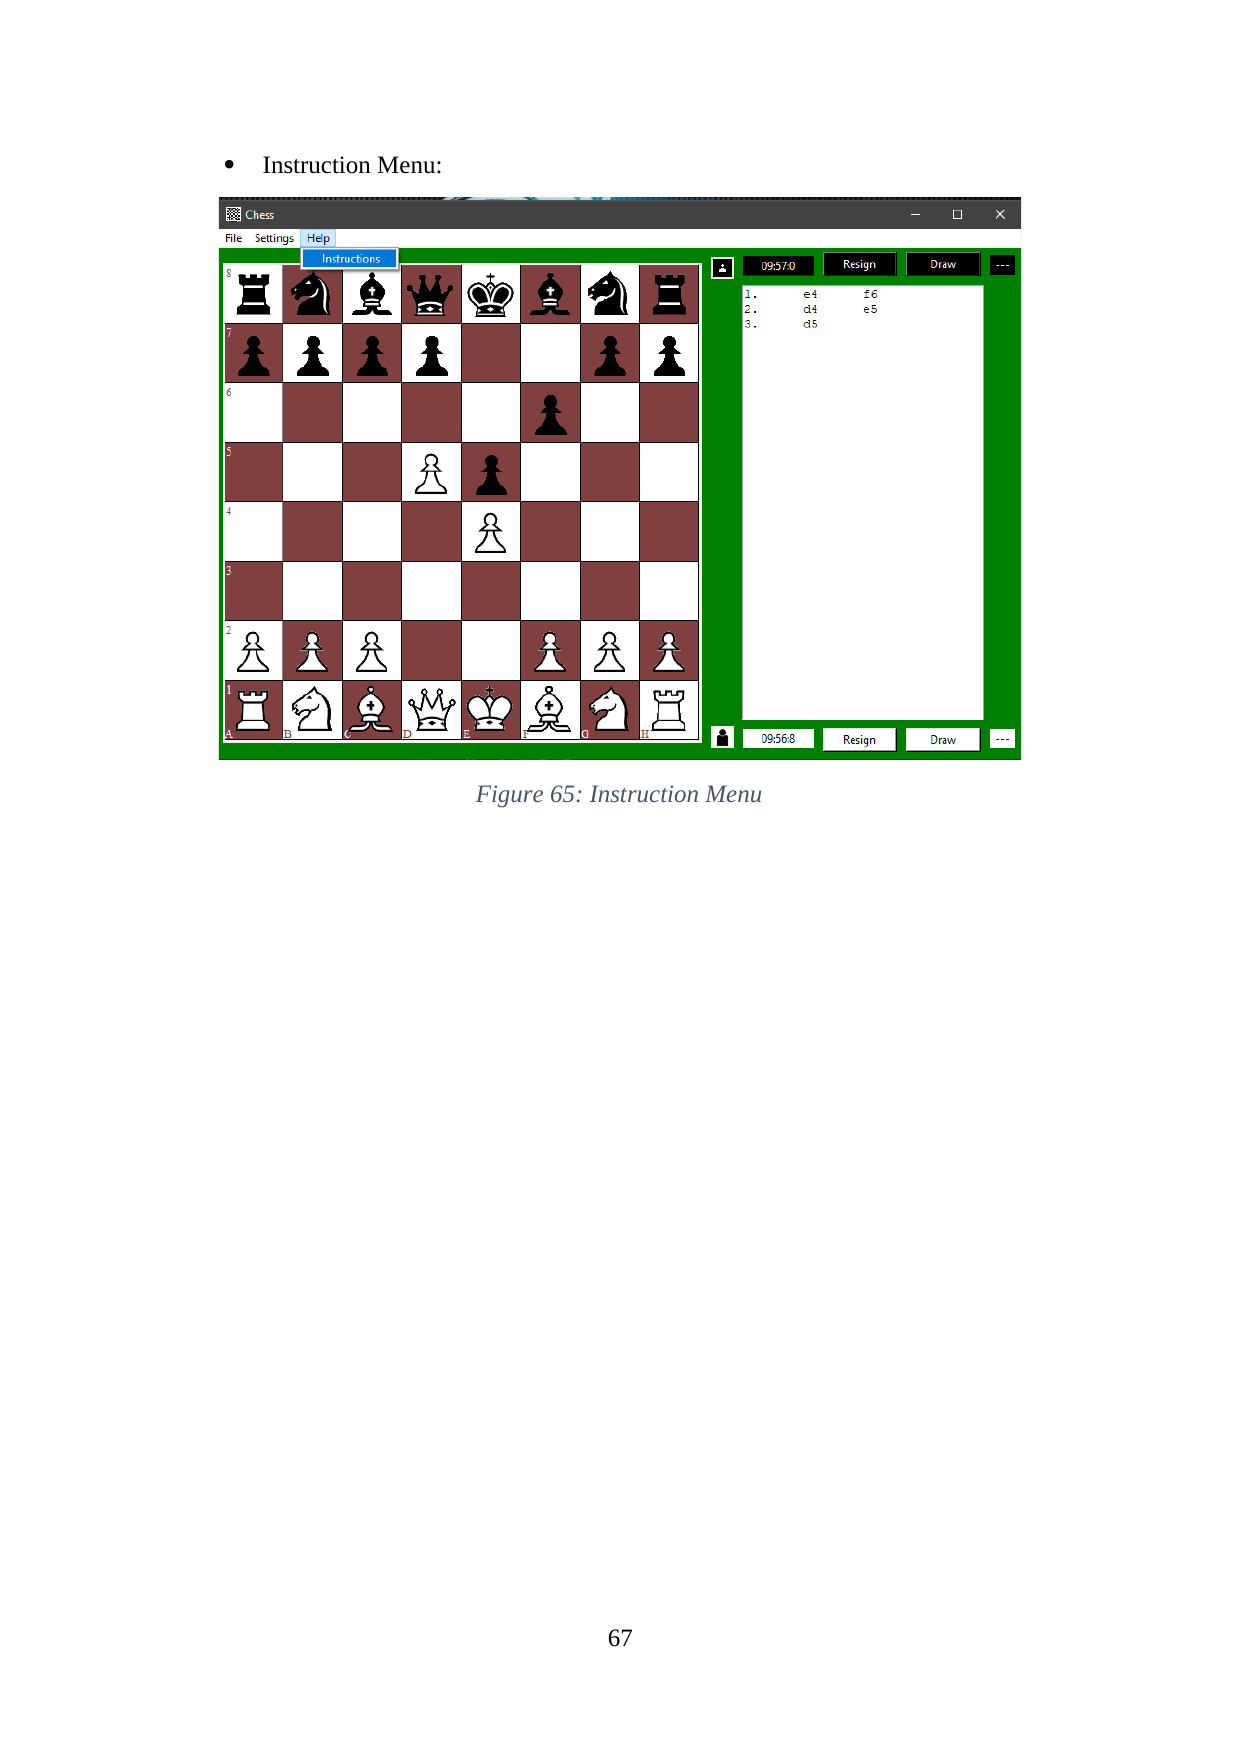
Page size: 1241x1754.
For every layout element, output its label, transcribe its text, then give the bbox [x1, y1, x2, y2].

picture [218, 197, 1022, 760]
list Instruction Menu: [225, 150, 1053, 179]
text Figure 65: Instruction Menu [187, 779, 1053, 807]
